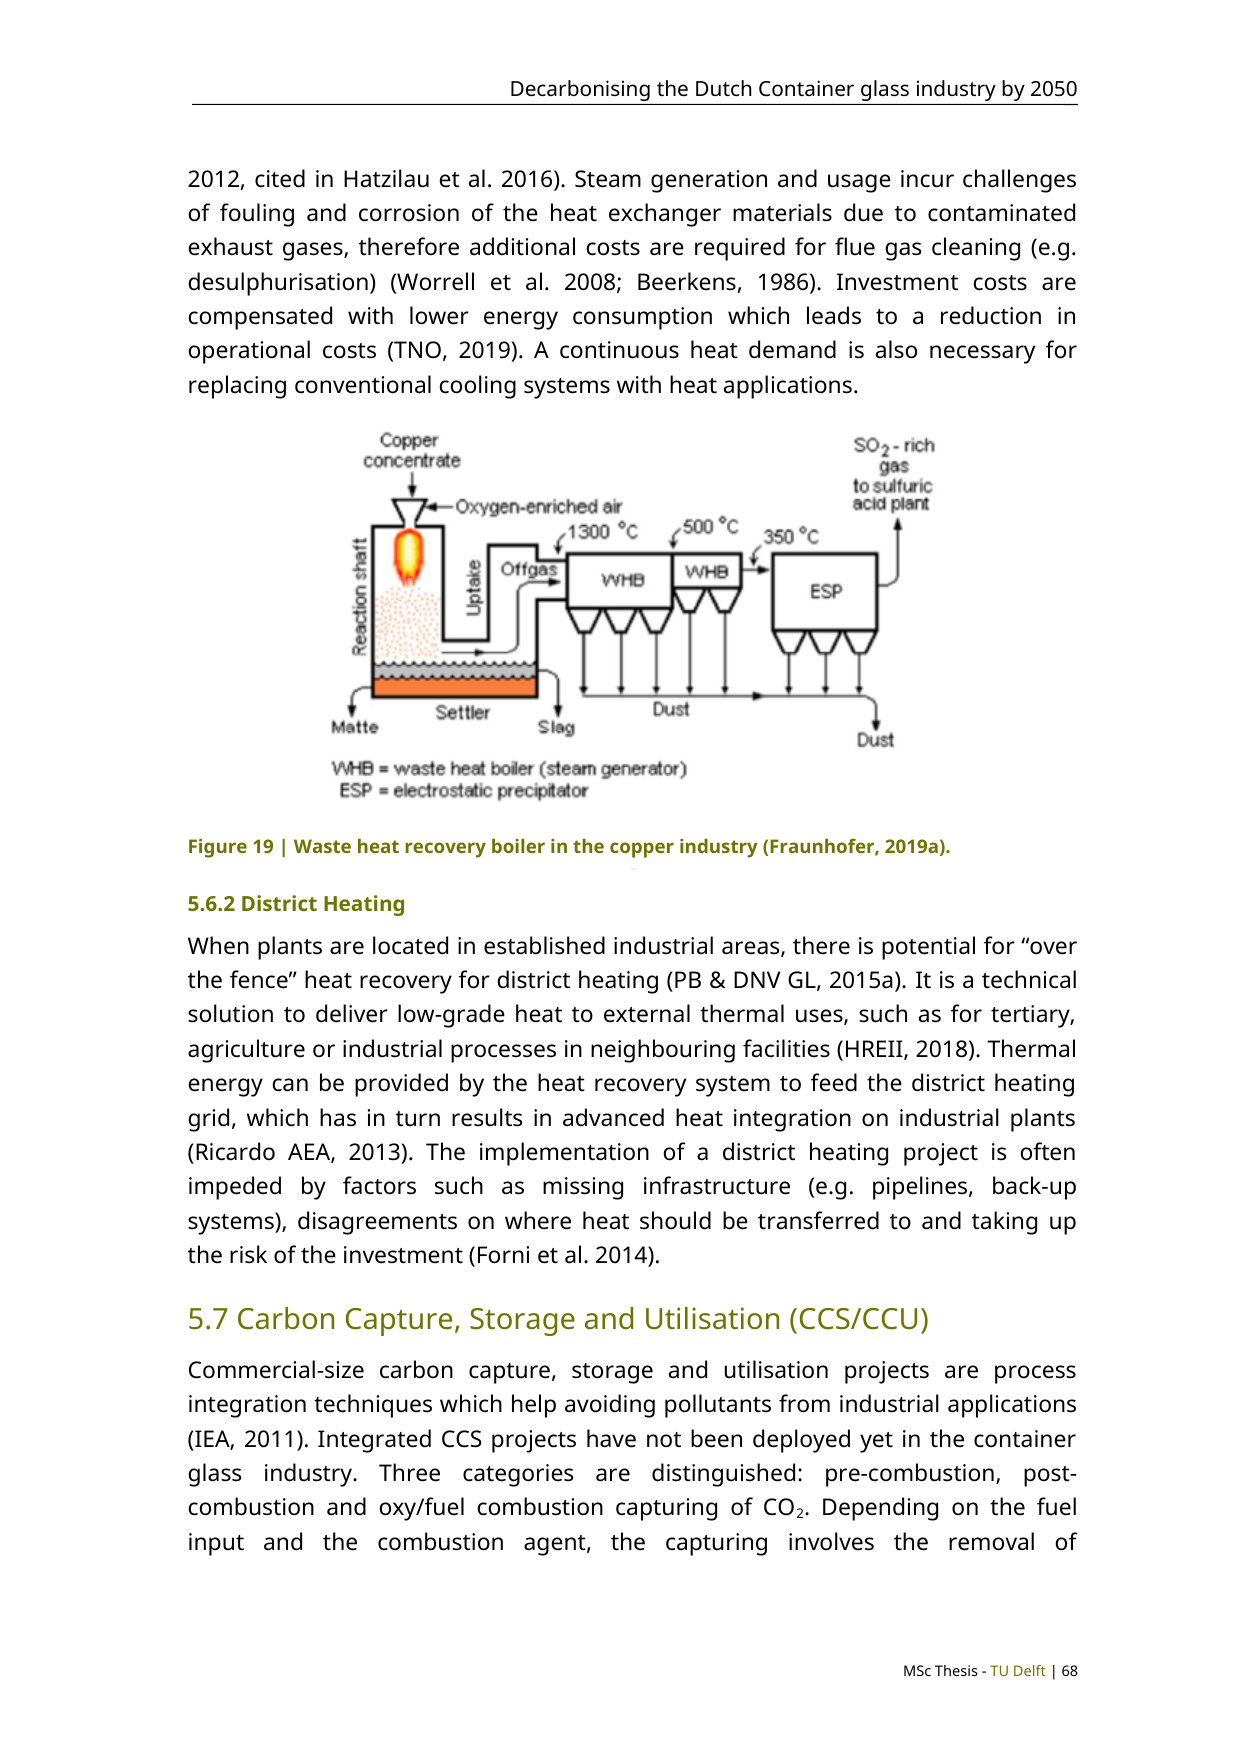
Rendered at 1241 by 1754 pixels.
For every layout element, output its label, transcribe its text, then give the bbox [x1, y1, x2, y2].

text When plants are located in established industrial areas, there is potential for “over the fence” heat recovery for district heating (PB & DNV GL, 2015a). It is a technical solution to deliver low-grade heat to external thermal uses, such as for tertiary, agriculture or industrial processes in neighbouring facilities (HREII, 2018). Thermal energy can be provided by the heat recovery system to feed the district heating grid, which has in turn results in advanced heat integration on industrial plants (Ricardo AEA, 2013). The implementation of a district heating project is often impeded by factors such as missing infrastructure (e.g. pipelines, back-up systems), disagreements on where heat should be transferred to and taking up the risk of the investment (Forni et al. 2014). [187, 930, 1078, 1270]
text Figure 19 | Waste heat recovery boiler in the copper industry (Fraunhofer, 2019a). [187, 834, 1078, 859]
text 5.6.2 District Heating [187, 890, 1078, 917]
picture [326, 411, 939, 815]
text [187, 162, 1078, 400]
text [187, 1354, 1078, 1557]
subtitle 5.7 Carbon Capture, Storage and Utilisation (CCS/CCU) [187, 1298, 1078, 1338]
